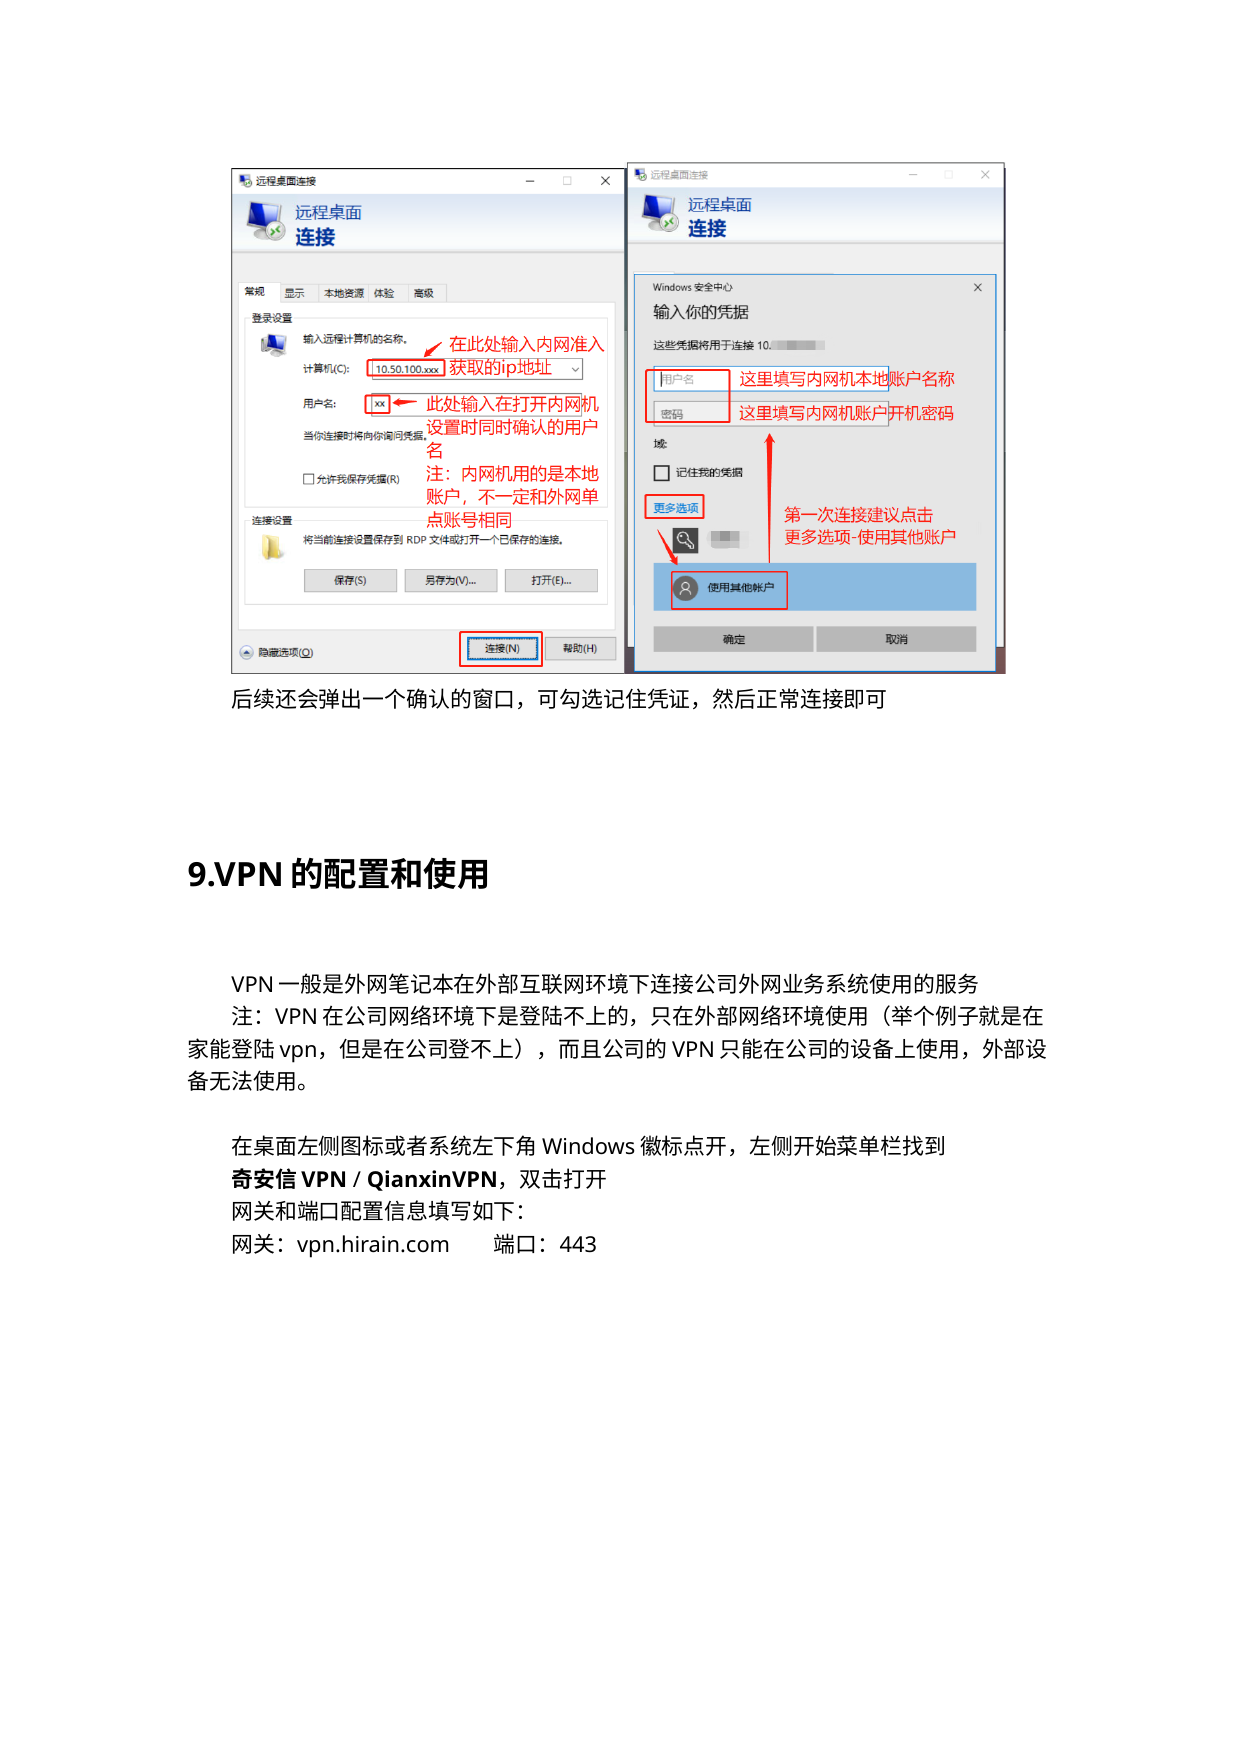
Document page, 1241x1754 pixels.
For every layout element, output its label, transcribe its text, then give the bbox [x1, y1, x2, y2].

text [231, 1129, 1053, 1259]
picture [231, 162, 1006, 674]
subtitle 9.VPN的配置和使用 [187, 839, 1053, 904]
text 后续还会弹出一个确认的窗口，可勾选记住凭证，然后正常连接即可 [187, 682, 1053, 714]
text VPN一般是外网笔记本在外部互联网环境下连接公司外网业务系统使用的服务 [187, 966, 1053, 999]
text 注：VPN在公司网络环境下是登陆不上的，只在外部网络环境使用（举个例子就是在家能登陆vpn，但是在公司登不上），而且公司的VPN只能在公司的设备上使用，外部设备无法使用。 [187, 999, 1053, 1096]
